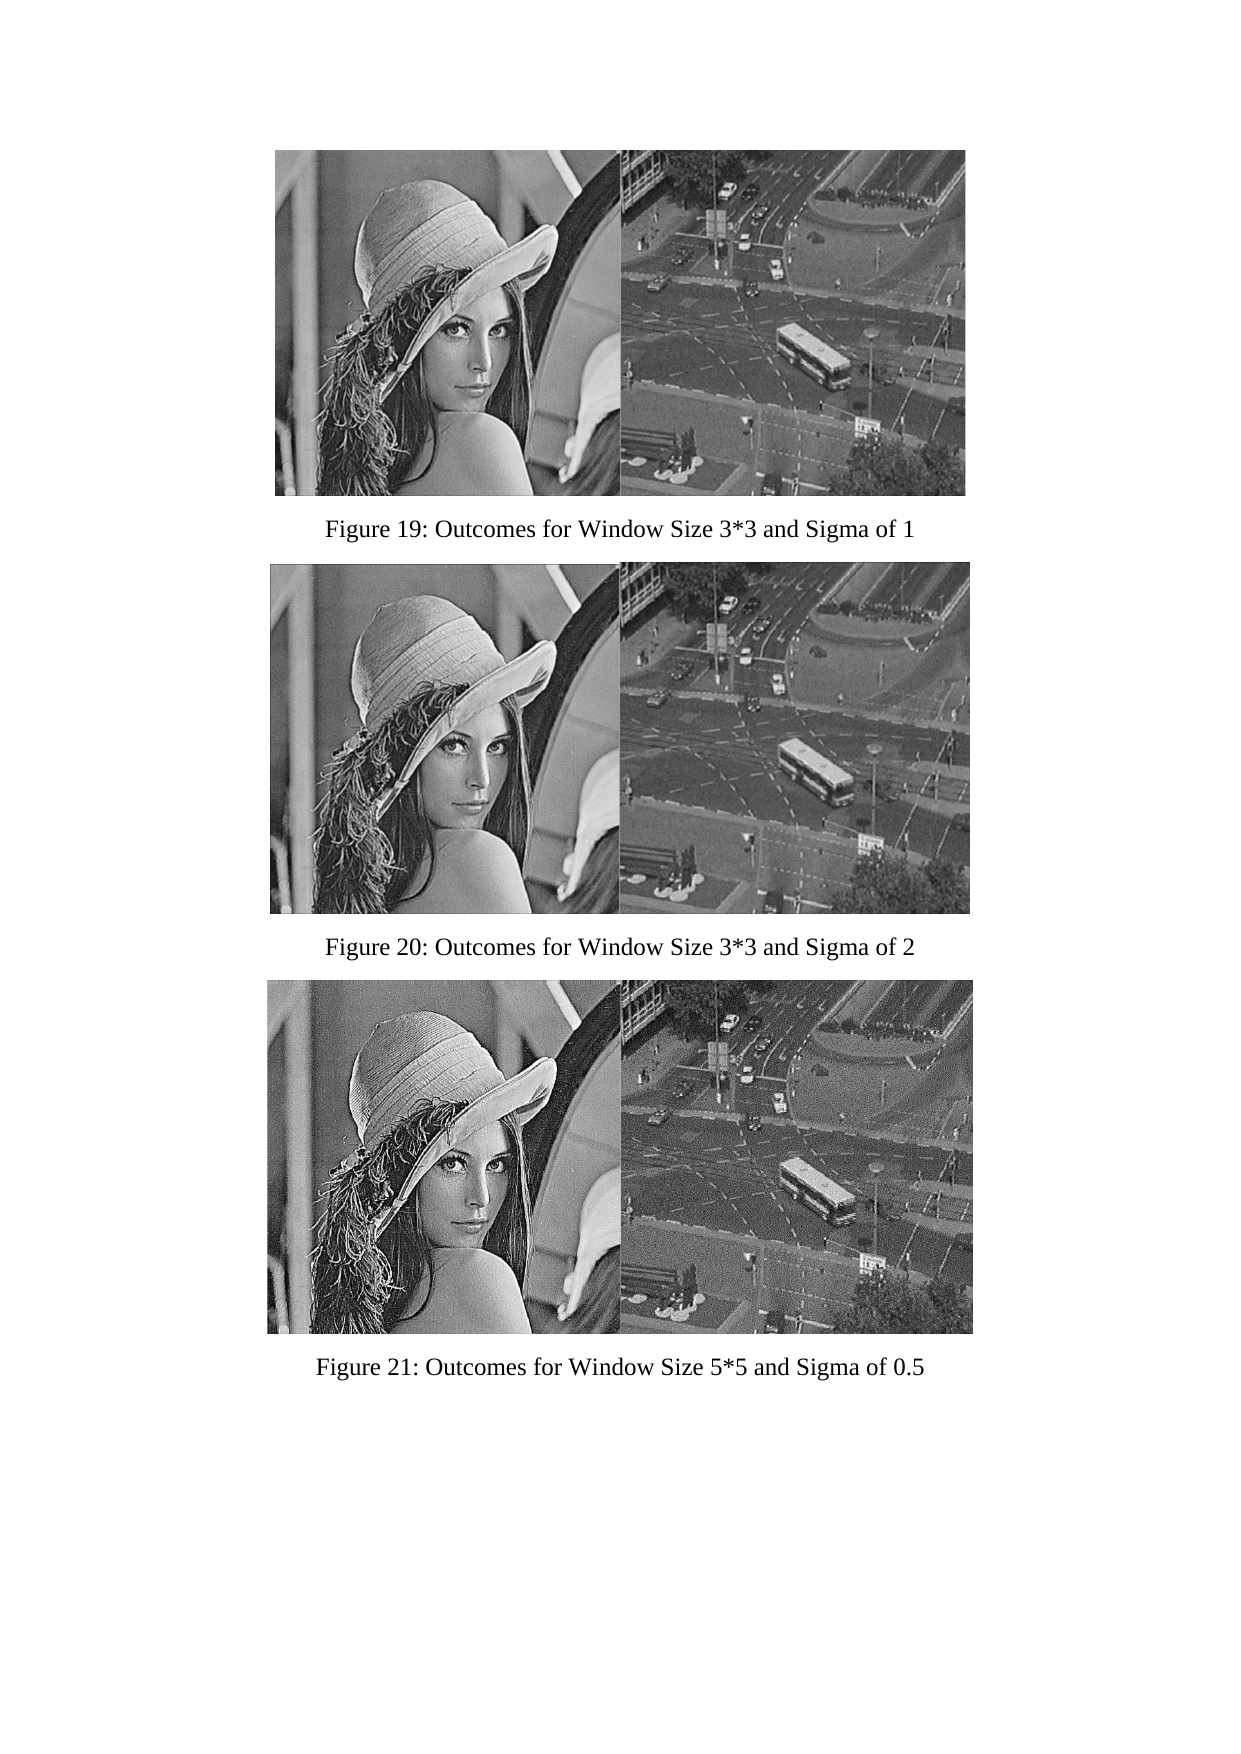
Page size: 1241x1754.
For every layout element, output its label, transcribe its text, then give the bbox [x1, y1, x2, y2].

picture [275, 150, 966, 496]
text Figure 20: Outcomes for Window Size 3*3 and Sigma of 2 [187, 932, 1053, 961]
text Figure 21: Outcomes for Window Size 5*5 and Sigma of 0.5 [187, 1352, 1053, 1381]
picture [270, 562, 970, 914]
picture [267, 980, 973, 1334]
text Figure 19: Outcomes for Window Size 3*3 and Sigma of 1 [187, 514, 1053, 543]
